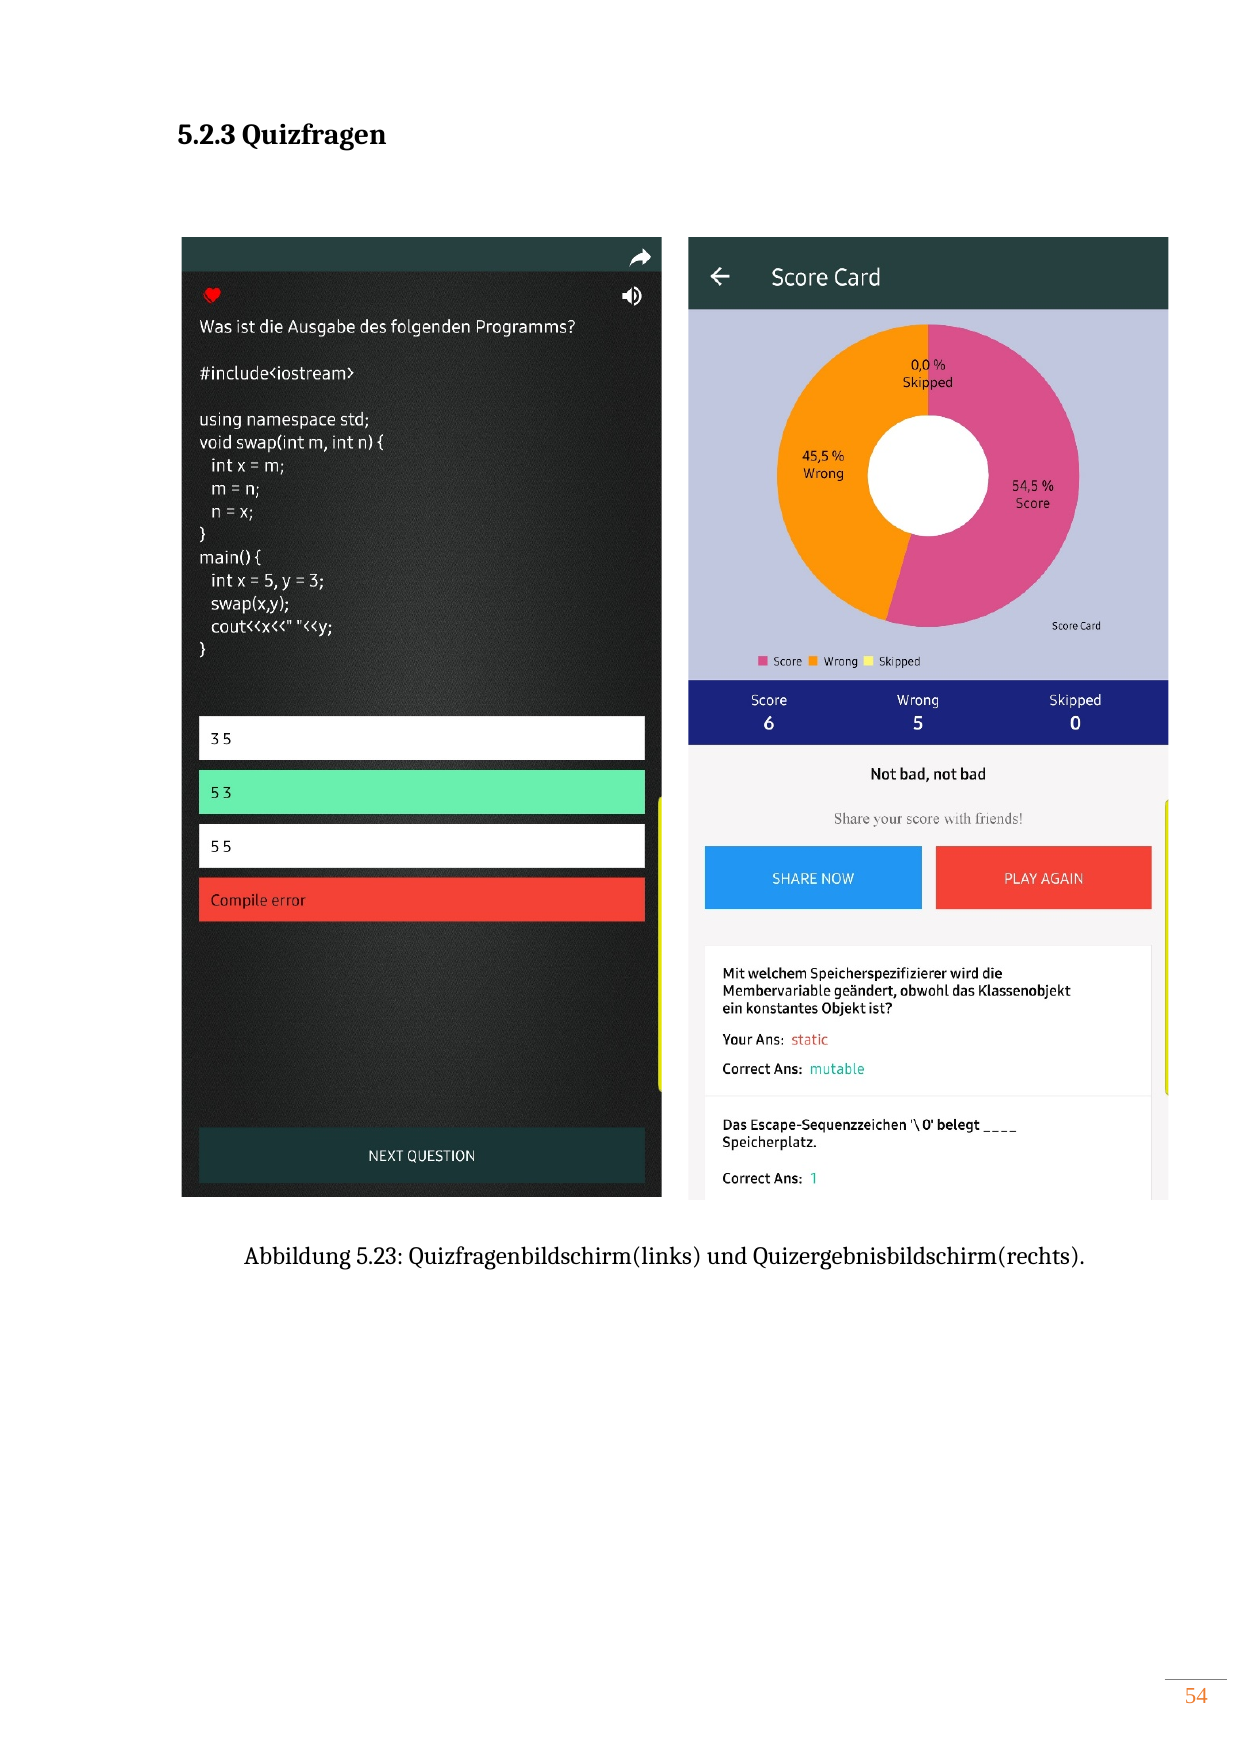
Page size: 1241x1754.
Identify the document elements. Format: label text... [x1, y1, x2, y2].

picture [688, 237, 1169, 1200]
picture [181, 237, 662, 1197]
subtitle 5.2.3 Quizfragen [177, 118, 1152, 152]
